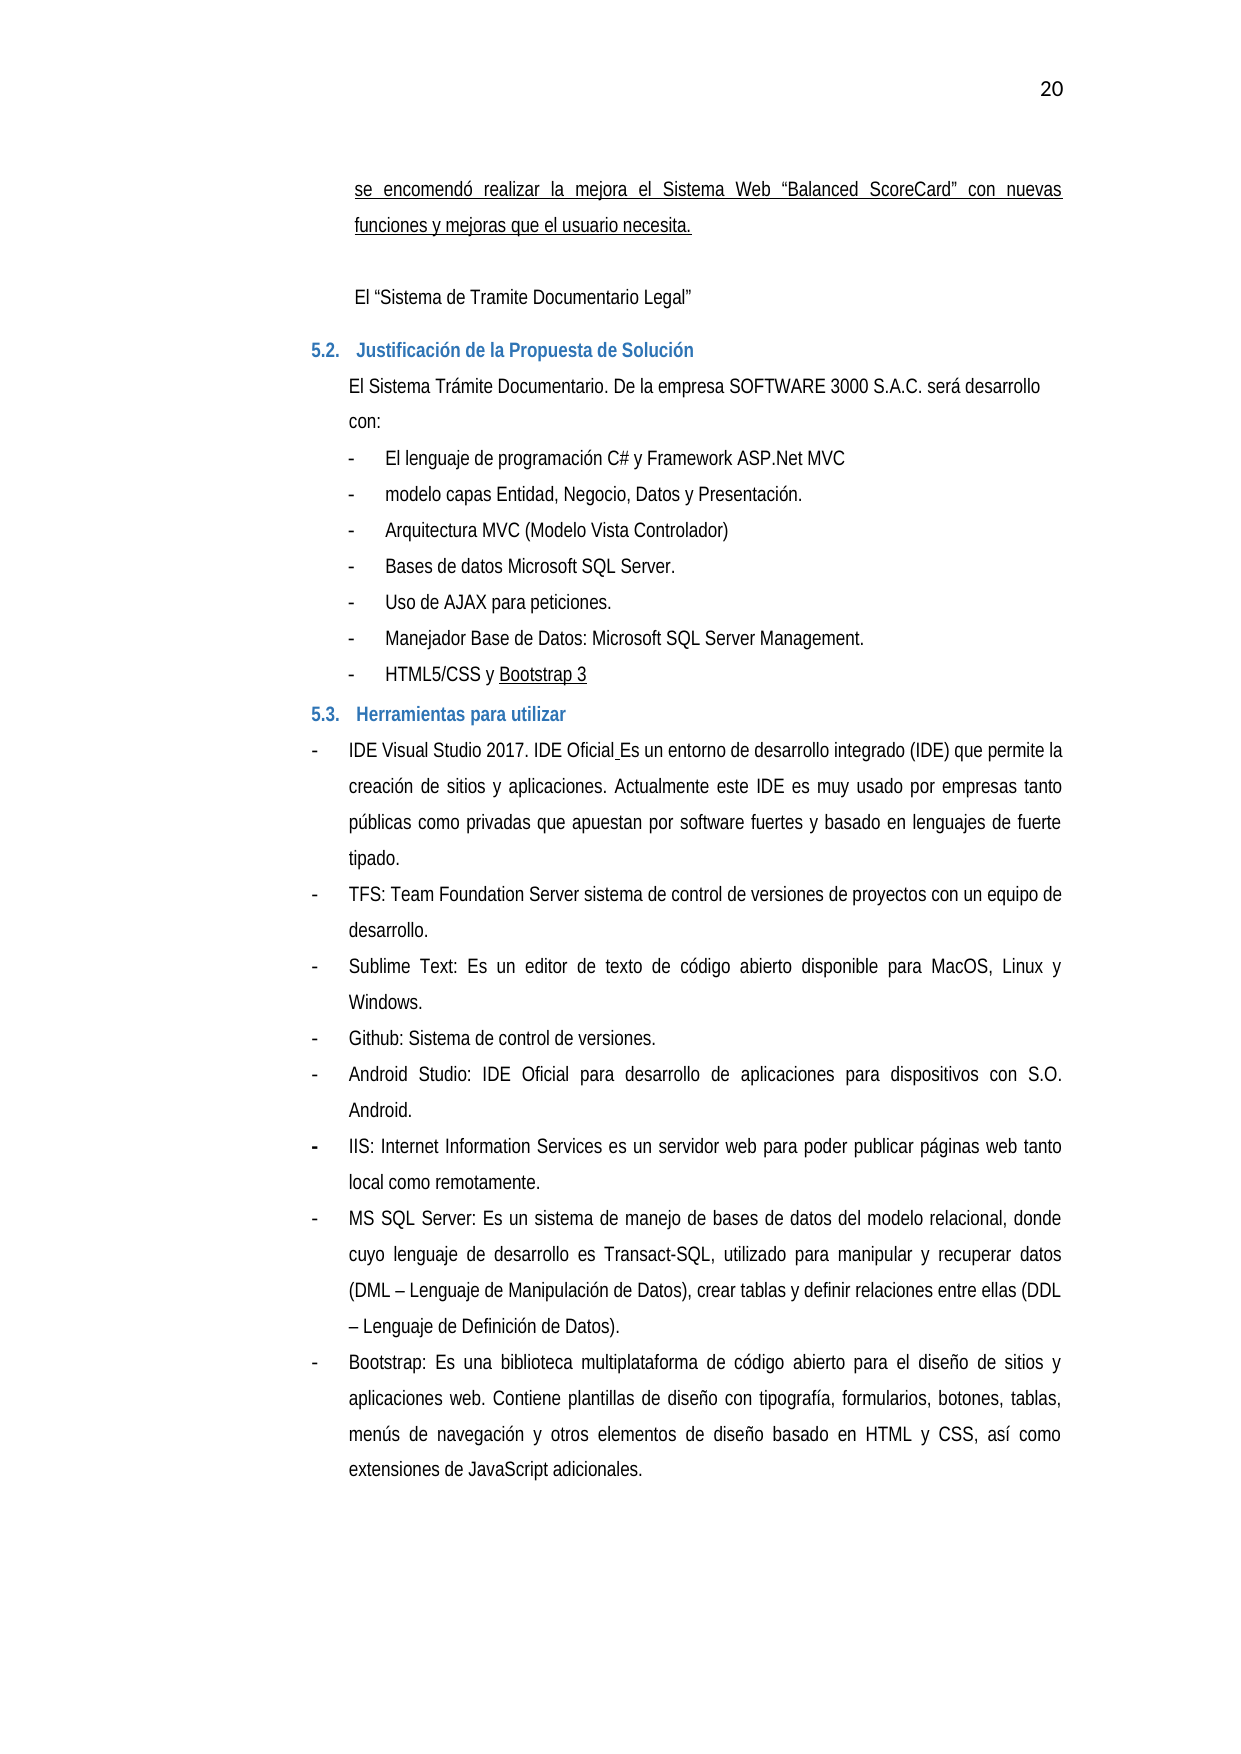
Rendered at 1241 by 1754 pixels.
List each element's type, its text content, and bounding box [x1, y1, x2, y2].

list HTML5/CSS y Bootstrap 3 [348, 662, 1063, 686]
list TFS: Team Foundation Server sistema de control de versiones de proyectos con un equipo de desarrollo. [311, 882, 1063, 942]
list IDE Visual Studio 2017. IDE Oficial Es un entorno de desarrollo integrado (IDE) que permite la creación de sitios y aplicaciones. Actualmente este IDE es muy usado por empresas tanto públicas como privadas que apuestan por software fuertes y basado en lenguajes de fuerte tipado. [311, 738, 1063, 870]
list Arquitectura MVC (Modelo Vista Controlador) [348, 517, 1063, 542]
list MS SQL Server: Es un sistema de manejo de bases de datos del modelo relacional, donde cuyo lenguaje de desarrollo es Transact-SQL, utilizado para manipular y recuperar datos (DML – Lenguaje de Manipulación de Datos), crear tablas y definir relaciones entre ellas (DDL – Lenguaje de Definición de Datos). [311, 1206, 1063, 1337]
list Justificación de la Propuesta de Solución [311, 338, 1063, 362]
list IIS: Internet Information Services es un servidor web para poder publicar páginas web tanto local como remotamente. [311, 1134, 1063, 1194]
list Bases de datos Microsoft SQL Server. [348, 553, 1063, 578]
list Herramientas para utilizar [311, 702, 1063, 726]
list Uso de AJAX para peticiones. [348, 589, 1063, 614]
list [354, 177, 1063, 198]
list Github: Sistema de control de versiones. [311, 1026, 1063, 1050]
list El lenguaje de programación C# y Framework ASP.Net MVC [348, 445, 1063, 469]
list modelo capas Entidad, Negocio, Datos y Presentación. [348, 481, 1063, 506]
list Android Studio: IDE Oficial para desarrollo de aplicaciones para dispositivos con S.O. Android. [311, 1062, 1063, 1122]
list Bootstrap: Es una biblioteca multiplataforma de código abierto para el diseño de sitios y aplicaciones web. Contiene plantillas de diseño con tipografía, formularios, botones, tablas, menús de navegación y otros elementos de diseño basado en HTML y CSS, así como extensiones de JavaScript adicionales. [311, 1349, 1063, 1481]
list Sublime Text: Es un editor de texto de código abierto disponible para MacOS, Linux y Windows. [311, 954, 1063, 1014]
list El Sistema Trámite Documentario. De la empresa SOFTWARE 3000 S.A.C. será desarrollo con: [349, 373, 1063, 433]
list Manejador Base de Datos: Microsoft SQL Server Management. [348, 626, 1063, 650]
list El “Sistema de Tramite Documentario Legal” [354, 285, 1063, 309]
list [354, 199, 1063, 237]
